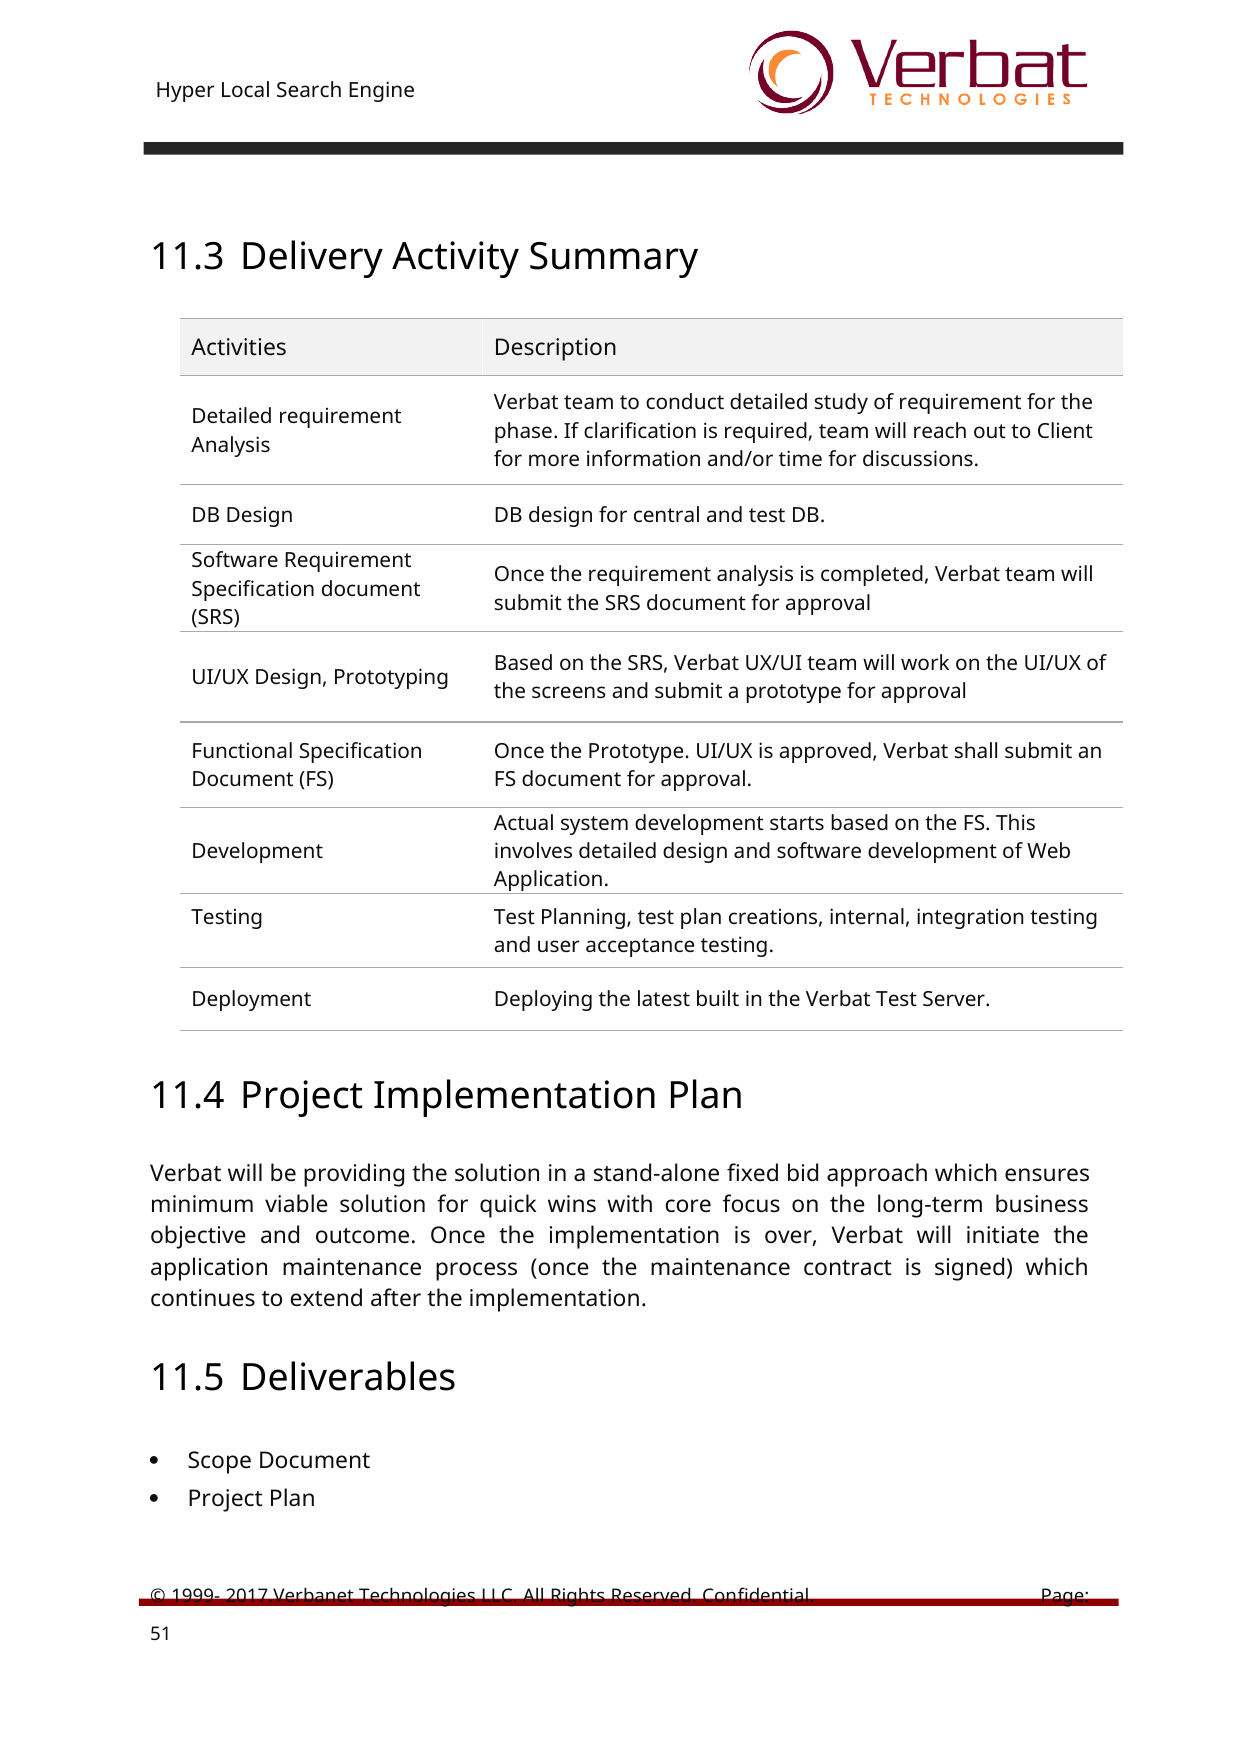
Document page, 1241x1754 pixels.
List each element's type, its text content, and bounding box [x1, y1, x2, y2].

table_cell Once the requirement analysis is completed, Verbat team will submit the SRS document for approval [483, 545, 1123, 631]
table_cell Functional Specification Document (FS) [180, 723, 482, 807]
table_cell Verbat team to conduct detailed study of requirement for the phase. If clarification is required, team will reach out to Client for more information and/or time for discussions. [483, 376, 1123, 484]
table_cell Test Planning, test plan creations, internal, integration testing and user acceptance testing. [483, 894, 1123, 967]
table_cell Deployment [180, 968, 482, 1029]
table_cell DB Design [180, 485, 482, 544]
table_cell Based on the SRS, Verbat UX/UI team will work on the UI/UX of the screens and submit a prototype for approval [483, 632, 1123, 721]
table_cell Development [180, 808, 482, 893]
table_cell Testing [180, 894, 482, 967]
table_cell Actual system development starts based on the FS. This involves detailed design and software development of Web Application. [483, 808, 1123, 893]
table_cell Once the Prototype. UI/UX is approved, Verbat shall submit an FS document for approval. [483, 723, 1123, 807]
picture [745, 26, 1089, 114]
subtitle Project Implementation Plan [150, 1068, 1090, 1119]
subtitle Deliverables [150, 1350, 1090, 1401]
list Project Plan [150, 1476, 1090, 1514]
table_cell Deploying the latest built in the Verbat Test Server. [483, 968, 1123, 1029]
list Scope Document [150, 1439, 1090, 1476]
table_cell Detailed requirement Analysis [180, 376, 482, 484]
table_header Description [483, 319, 1123, 375]
text Verbat will be providing the solution in a stand-alone fixed bid approach which ensures minimum viable solution for quick wins with core focus on the long-term business objective and outcome. Once the implementation is over, Verbat will initiate the application maintenance process (once the maintenance contract is signed) which continues to extend after the implementation. [150, 1157, 1090, 1313]
table_cell UI/UX Design, Prototyping [180, 632, 482, 721]
table_cell DB design for central and test DB. [483, 485, 1123, 544]
table_cell Software Requirement Specification document (SRS) [180, 545, 482, 631]
table_header Activities [180, 319, 482, 375]
subtitle Delivery Activity Summary [150, 229, 1090, 280]
